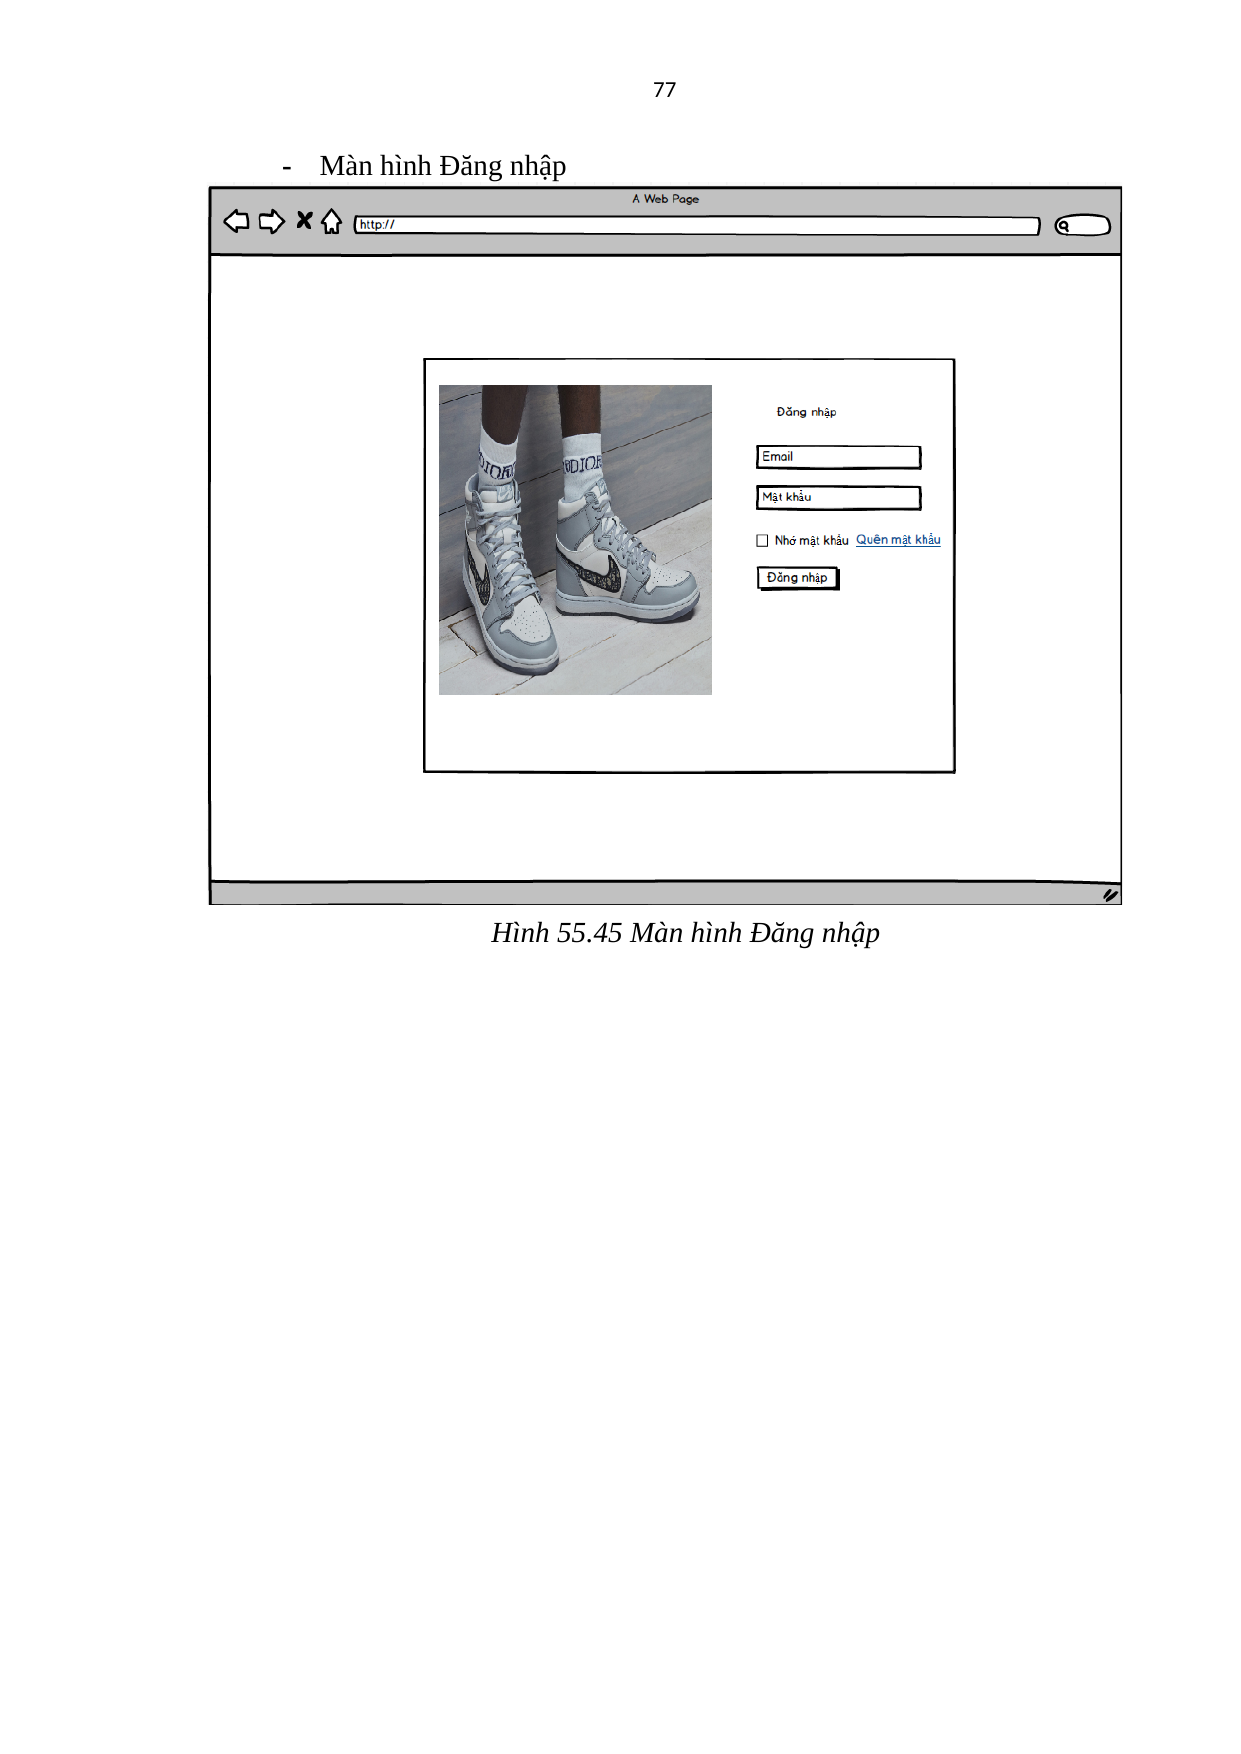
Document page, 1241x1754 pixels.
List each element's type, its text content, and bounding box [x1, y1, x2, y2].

picture [206, 182, 1123, 905]
list Màn hình Đăng nhập [282, 148, 1122, 181]
